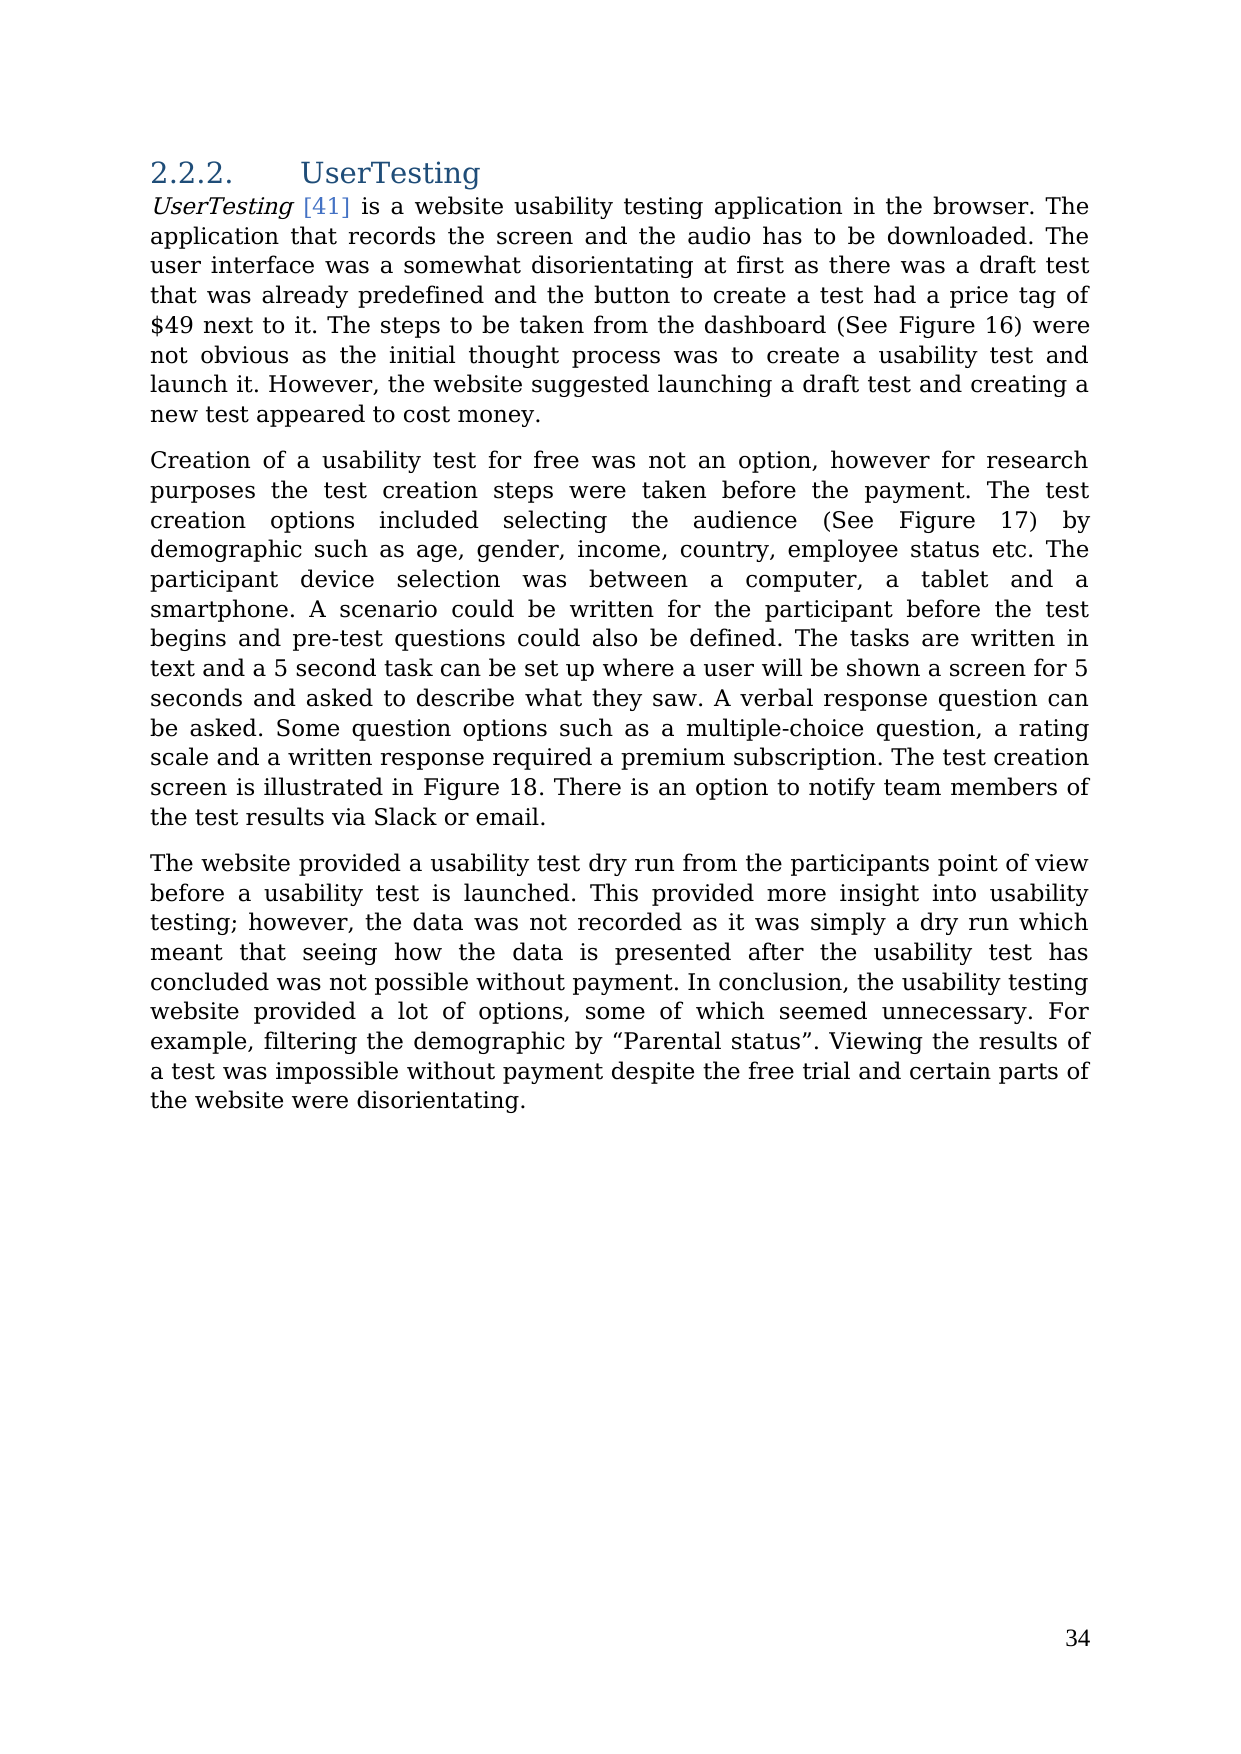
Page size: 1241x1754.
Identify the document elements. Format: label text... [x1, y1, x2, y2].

text Creation of a usability test for free was not an option, however for research purposes the test creation steps were taken before the payment. The test creation options included selecting the audience (See Figure 17) by demographic such as age, gender, income, country, employee status etc. The participant device selection was between a computer, a tablet and a smartphone. A scenario could be written for the participant before the test begins and pre-test questions could also be defined. The tasks are written in text and a 5 second task can be set up where a user will be shown a screen for 5 seconds and asked to describe what they saw. A verbal response question can be asked. Some question options such as a multiple-choice question, a rating scale and a written response required a premium subscription. The test creation screen is illustrated in Figure 18. There is an option to notify team members of the test results via Slack or email. [150, 446, 1090, 830]
subtitle UserTesting [150, 154, 1090, 189]
text The website provided a usability test dry run from the participants point of view before a usability test is launched. This provided more insight into usability testing; however, the data was not recorded as it was simply a dry run which meant that seeing how the data is presented after the usability test has concluded was not possible without payment. In conclusion, the usability testing website provided a lot of options, some of which seemed unnecessary. For example, filtering the demographic by “Parental status”. Viewing the results of a test was impossible without payment despite the free trial and certain parts of the website were disorientating. [150, 849, 1090, 1114]
text UserTesting [41] is a website usability testing application in the browser. The application that records the screen and the audio has to be downloaded. The user interface was a somewhat disorientating at first as there was a draft test that was already predefined and the button to create a test had a price tag of $49 next to it. The steps to be taken from the dashboard (See Figure 16) were not obvious as the initial thought process was to create a usability test and launch it. However, the website suggested launching a draft test and creating a new test appeared to cost money. [150, 192, 1090, 427]
